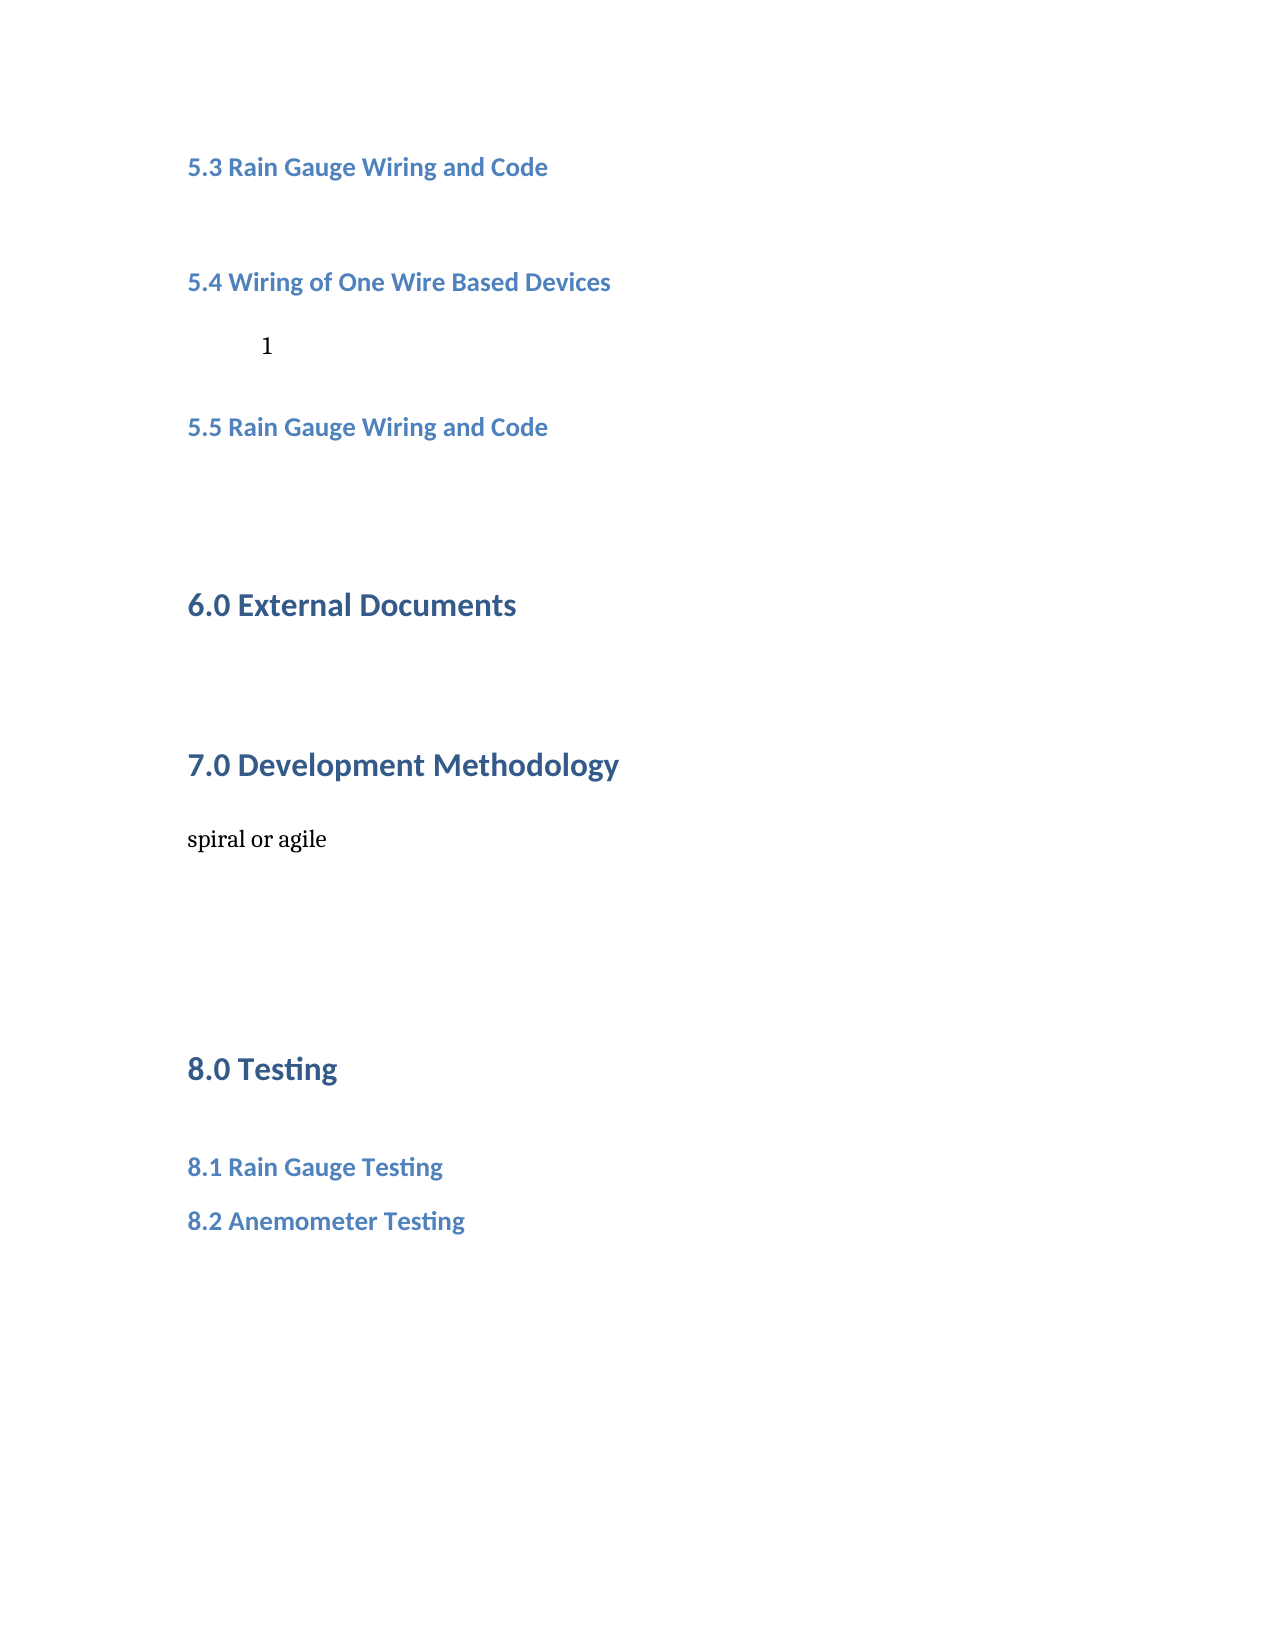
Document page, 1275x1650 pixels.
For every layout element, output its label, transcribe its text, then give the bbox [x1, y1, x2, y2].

text spiral or agile [187, 825, 1087, 854]
subtitle 7.0 Development Methodology [187, 744, 1087, 784]
text 1 [187, 332, 1087, 360]
subtitle 5.5 Rain Gauge Wiring and Code [187, 410, 1087, 443]
subtitle 8.2 Anemometer Testing [187, 1204, 1087, 1237]
subtitle 8.0 Testing [187, 1048, 1087, 1088]
subtitle 6.0 External Documents [187, 583, 1087, 624]
subtitle 8.1 Rain Gauge Testing [187, 1150, 1087, 1183]
subtitle 5.4 Wiring of One Wire Based Devices [187, 266, 1087, 299]
subtitle 5.3 Rain Gauge Wiring and Code [187, 150, 1087, 183]
